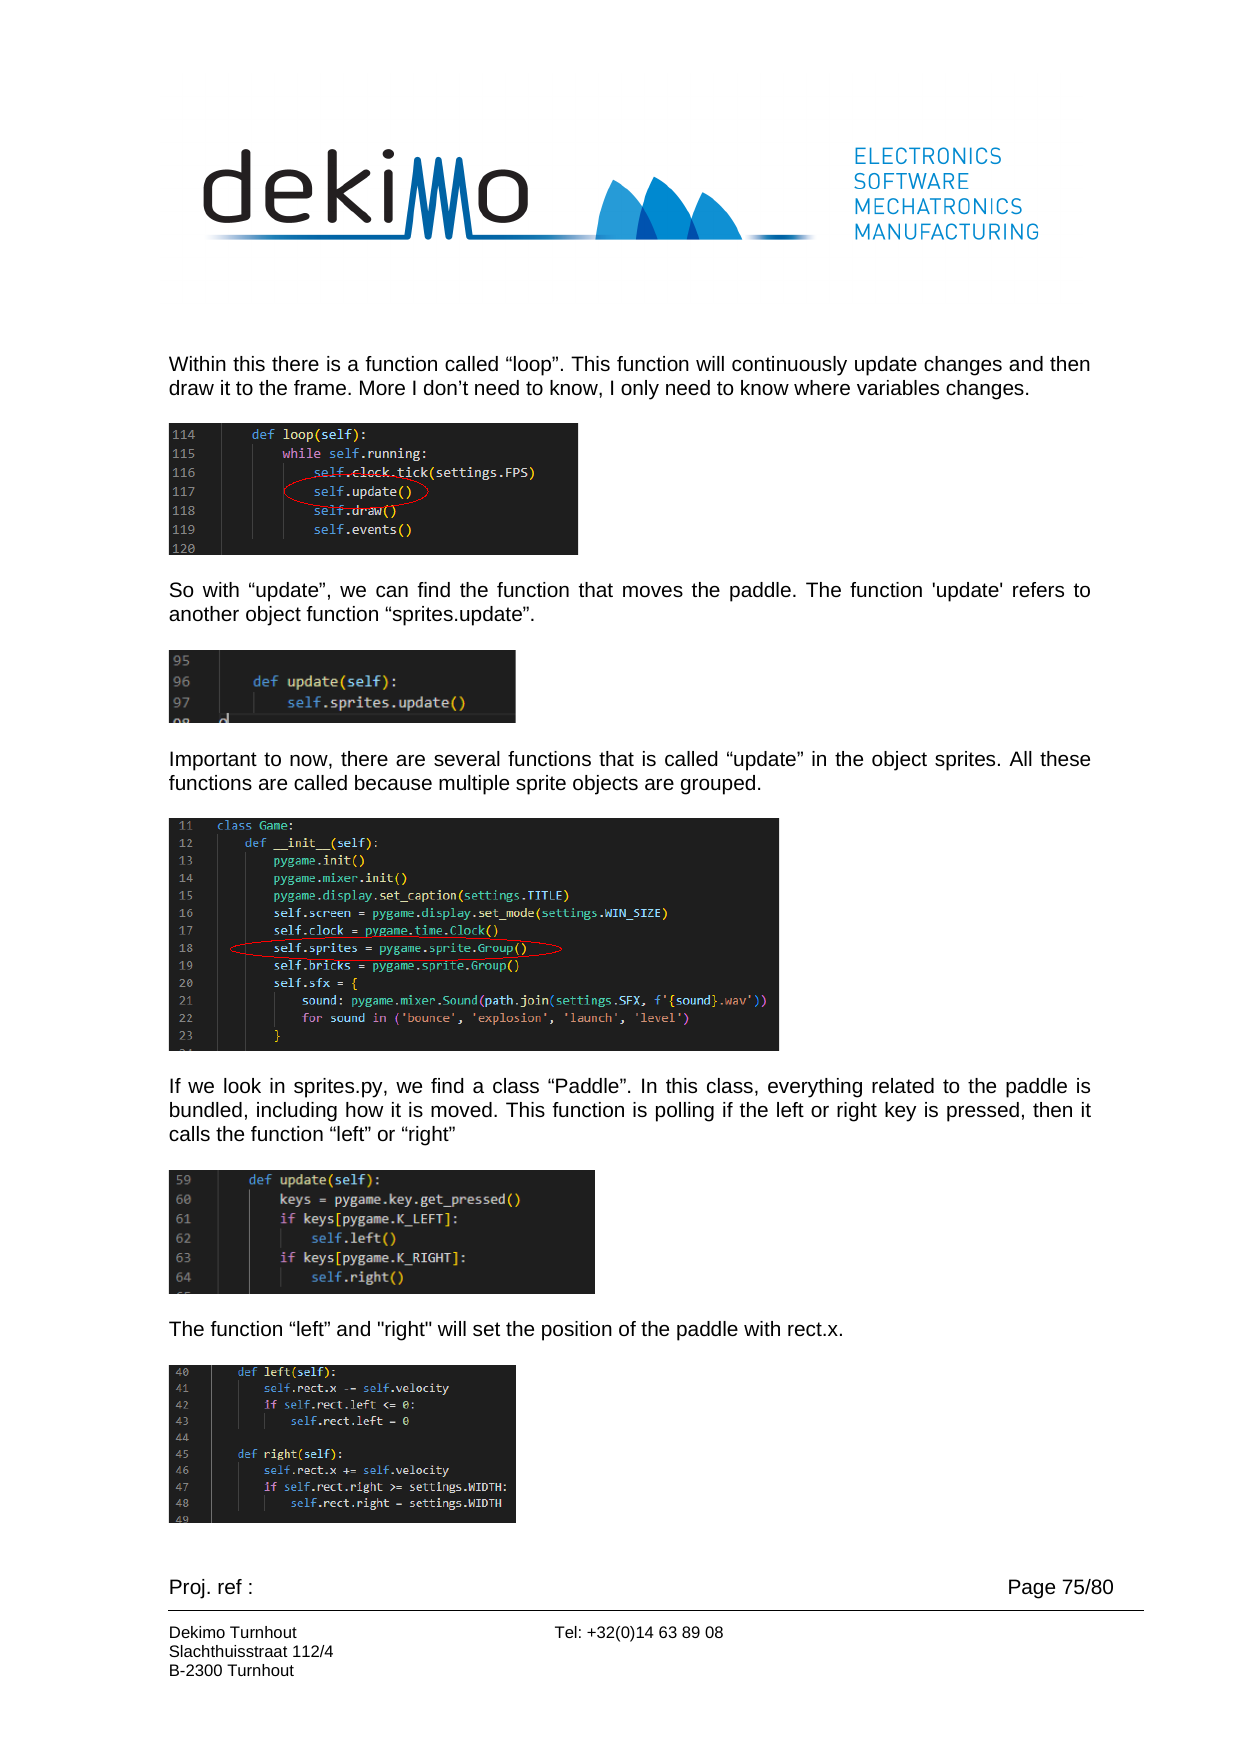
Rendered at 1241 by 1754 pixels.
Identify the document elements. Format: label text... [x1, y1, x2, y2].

text Important to now, there are several functions that is called “update” in the object sprites. All these functions are called because multiple sprite objects are grouped. [169, 747, 1093, 795]
picture [168, 423, 579, 555]
text Within this there is a function called “loop”. This function will continuously update changes and then draw it to the frame. More I don’t need to know, I only need to know where variables changes. [169, 352, 1093, 399]
picture [168, 1170, 595, 1294]
text So with “update”, we can find the function that moves the paddle. The function 'update' refers to another object function “sprites.update”. [169, 578, 1093, 626]
text The function “left” and "right" will set the position of the paddle with rect.x. [169, 1317, 1093, 1341]
text If we look in sprites.py, we find a class “Paddle”. In this class, everything related to the paddle is bundled, including how it is moved. This function is polling if the left or right key is pressed, then it calls the function “left” or “right” [169, 1074, 1093, 1146]
picture [159, 73, 1083, 304]
picture [168, 818, 780, 1051]
picture [168, 1365, 516, 1523]
picture [168, 650, 516, 723]
